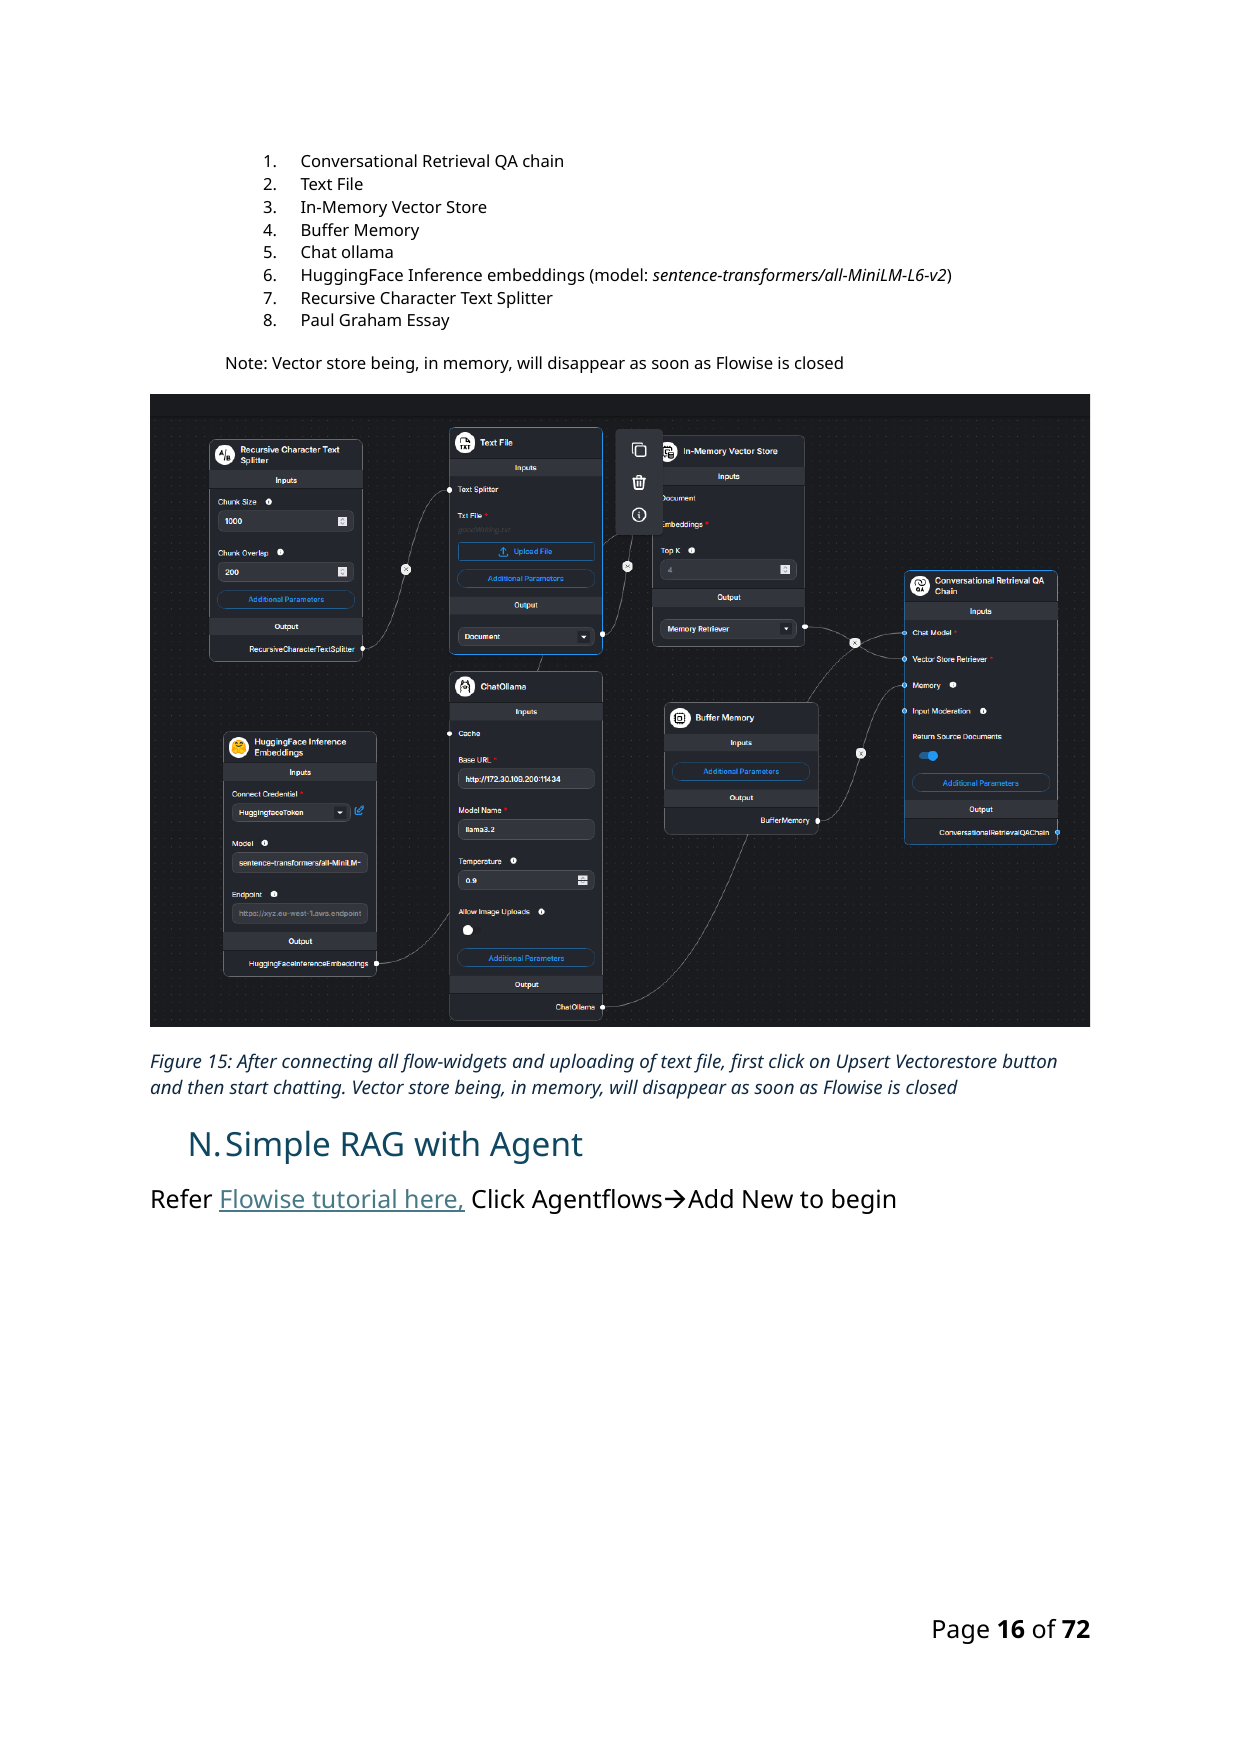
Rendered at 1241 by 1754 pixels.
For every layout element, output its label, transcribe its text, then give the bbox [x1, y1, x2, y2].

list Paul Graham Essay [263, 309, 1090, 332]
list In-Memory Vector Store [263, 195, 1090, 218]
text Refer Flowise tutorial here, Click AgentflowsAdd New to begin [150, 1181, 1090, 1215]
subtitle Simple RAG with Agent [187, 1121, 1090, 1166]
picture [150, 394, 1091, 1027]
list Recursive Character Text Splitter [263, 286, 1090, 309]
list Text File [263, 173, 1090, 195]
list HuggingFace Inference embeddings (model: sentence-transformers/all-MiniLM-L6-v2) [263, 263, 1090, 286]
text Note: Vector store being, in memory, will disappear as soon as Flowise is closed [225, 352, 1090, 374]
list Conversational Retrieval QA chain [263, 150, 1090, 173]
list Chat ollama [263, 241, 1090, 263]
list Buffer Memory [263, 218, 1090, 241]
